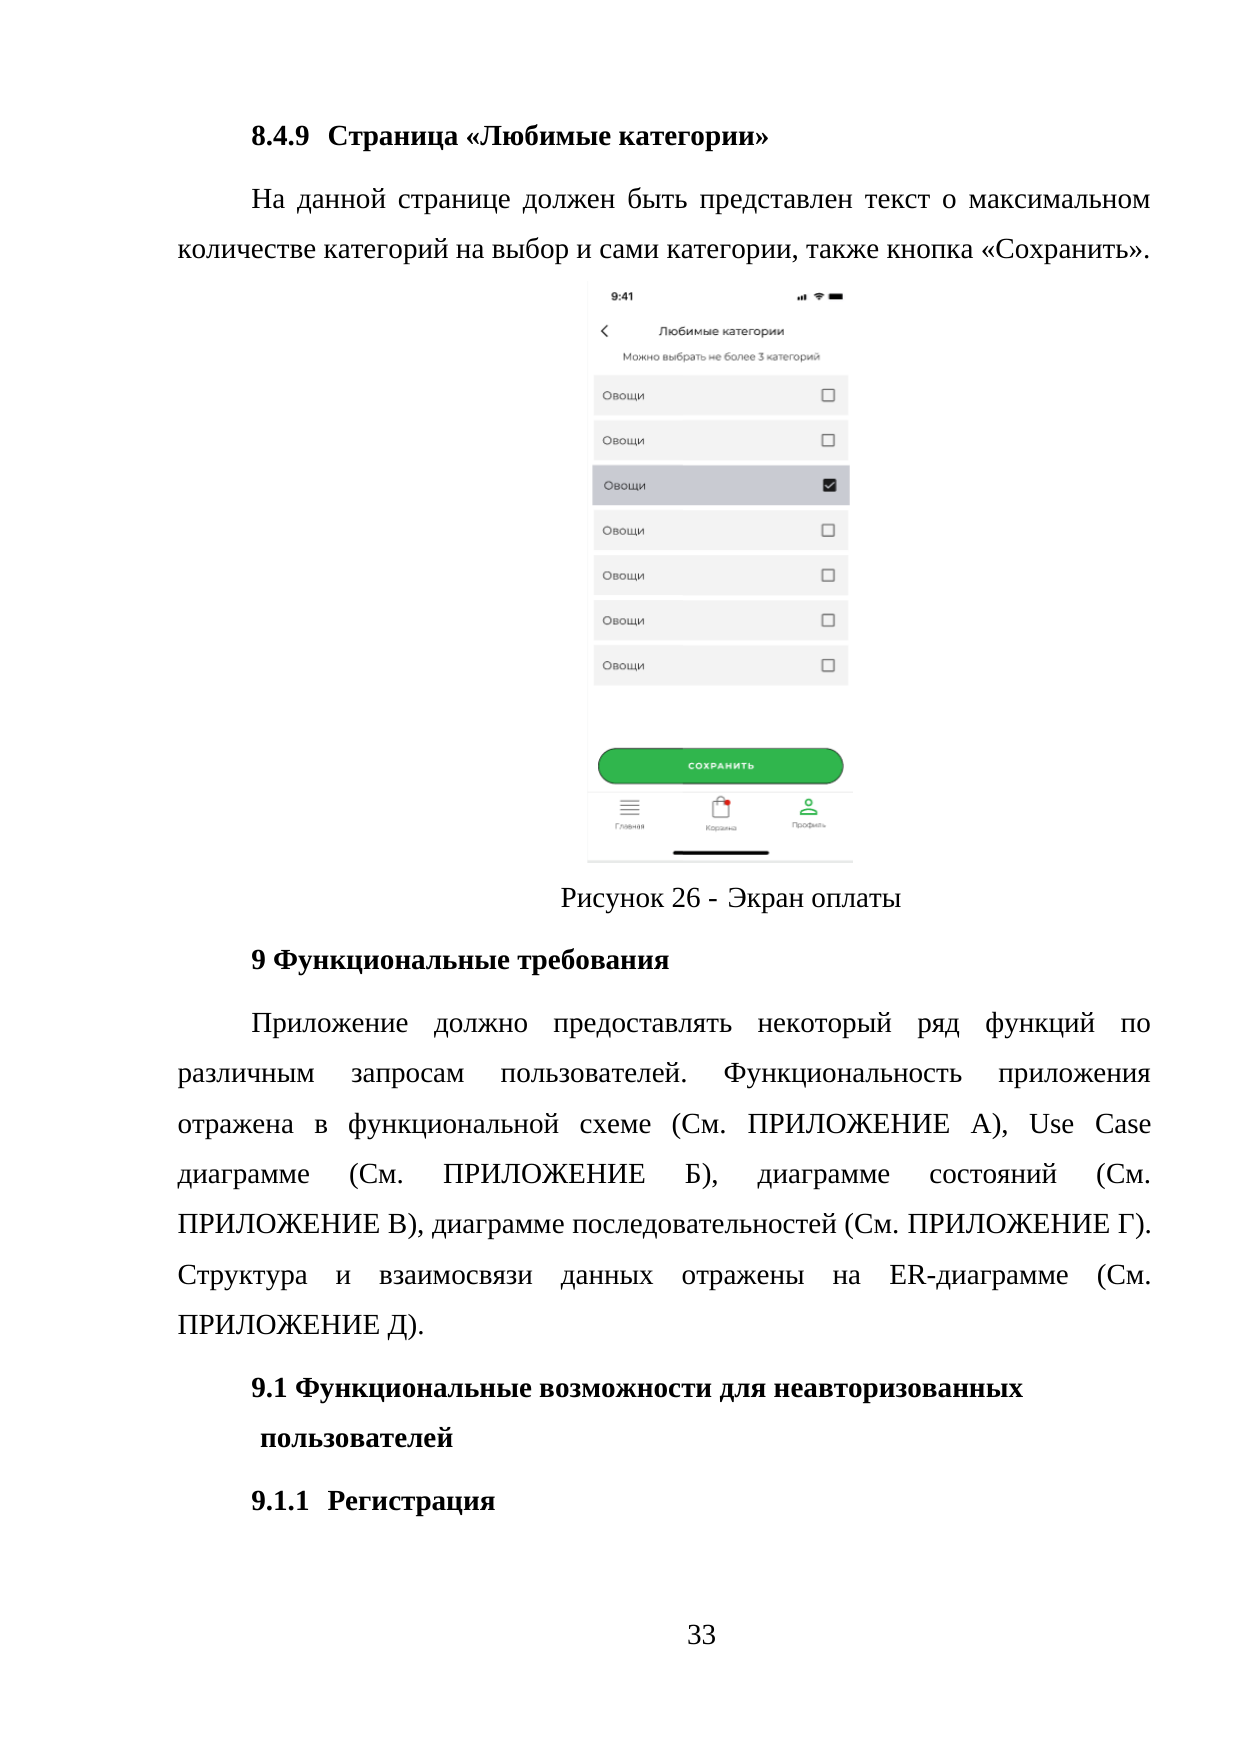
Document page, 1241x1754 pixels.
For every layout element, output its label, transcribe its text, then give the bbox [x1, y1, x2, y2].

text Функциональные требования [251, 942, 1152, 976]
text Экран оплаты [310, 880, 1152, 913]
text Функциональные возможности для неавторизованных пользователей [251, 1370, 1152, 1454]
picture [587, 281, 853, 863]
text Приложение должно предоставлять некоторый ряд функций по различным запросам пользователей. Функциональность приложения отражена в функциональной схеме (См. ПРИЛОЖЕНИЕ А), Use Case диаграмме (См. ПРИЛОЖЕНИЕ Б), диаграмме состояний (См. ПРИЛОЖЕНИЕ В), диаграмме последовательностей (См. ПРИЛОЖЕНИЕ Г). Структура и взаимосвязи данных отражены на ER-диаграмме (См. ПРИЛОЖЕНИЕ Д). [177, 1005, 1152, 1341]
text Страница «Любимые категории» [251, 118, 1152, 152]
text Регистрация [251, 1483, 1152, 1517]
text На данной странице должен быть представлен текст о максимальном количестве категорий на выбор и сами категории, также кнопка «Сохранить». [177, 181, 1152, 265]
